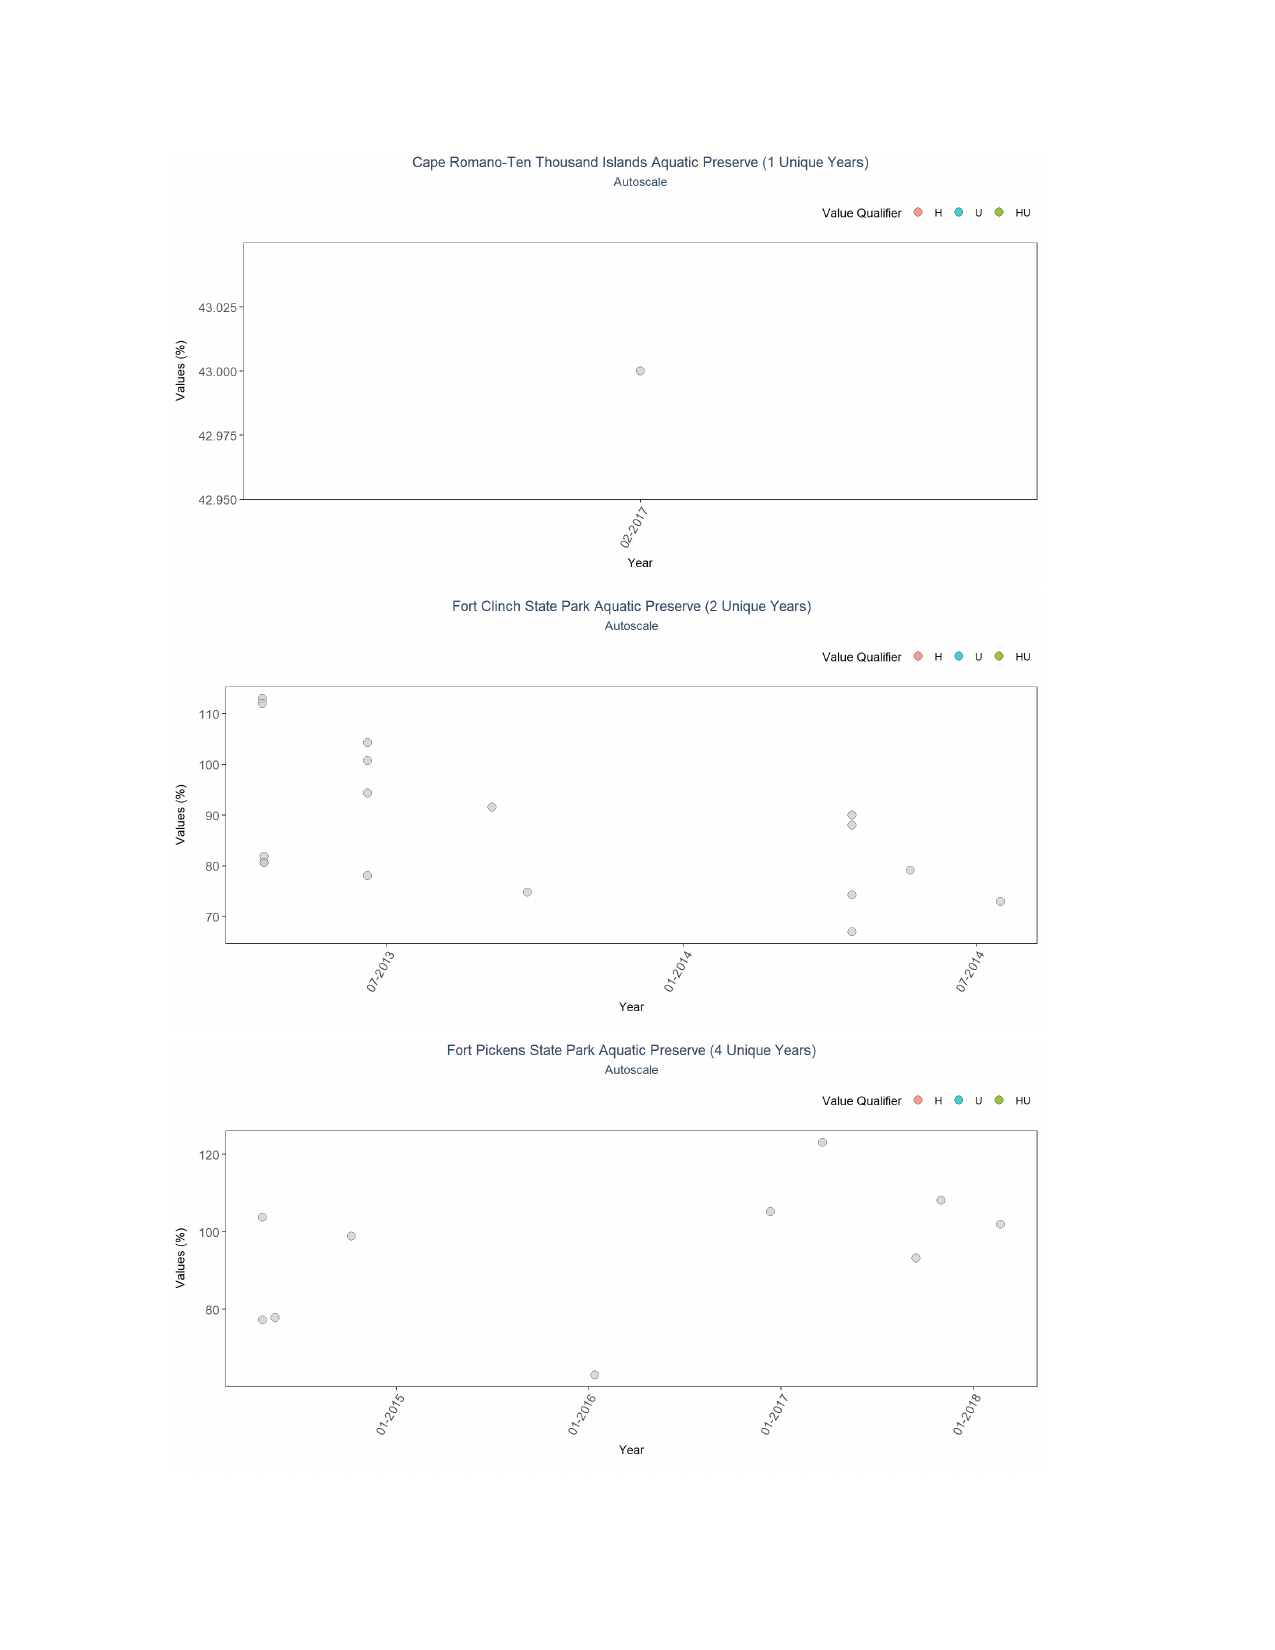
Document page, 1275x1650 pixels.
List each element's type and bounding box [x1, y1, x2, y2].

picture [168, 150, 1044, 588]
picture [168, 1037, 1044, 1475]
picture [168, 593, 1044, 1032]
